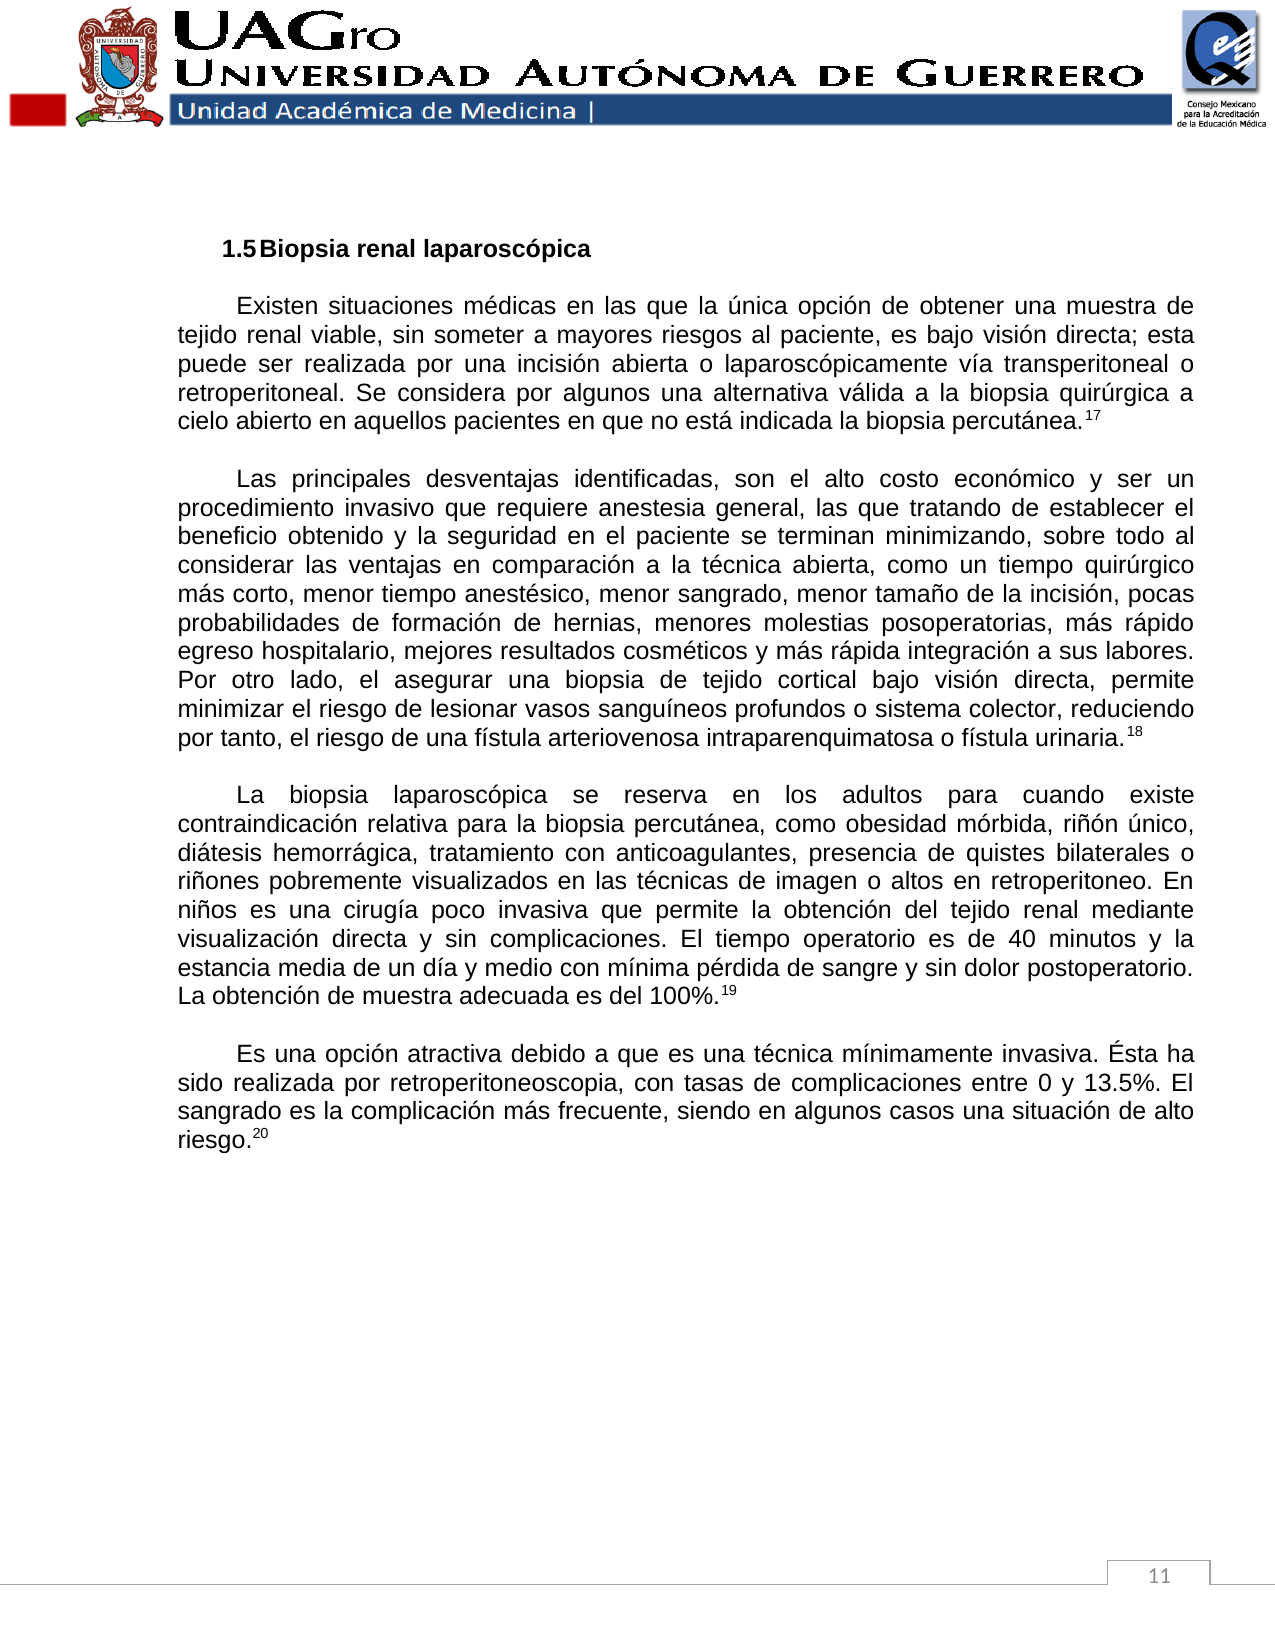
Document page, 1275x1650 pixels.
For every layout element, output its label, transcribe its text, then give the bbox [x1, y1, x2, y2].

text Las principales desventajas identificadas, son el alto costo económico y ser un procedimiento invasivo que requiere anestesia general, las que tratando de establecer el beneficio obtenido y la seguridad en el paciente se terminan minimizando, sobre todo al considerar las ventajas en comparación a la técnica abierta, como un tiempo quirúrgico más corto, menor tiempo anestésico, menor sangrado, menor tamaño de la incisión, pocas probabilidades de formación de hernias, menores molestias posoperatorias, más rápido egreso hospitalario, mejores resultados cosméticos y más rápida integración a sus labores. Por otro lado, el asegurar una biopsia de tejido cortical bajo visión directa, permite minimizar el riesgo de lesionar vasos sanguíneos profundos o sistema colector, reduciendo por tanto, el riesgo de una fístula arteriovenosa intraparenquimatosa o fístula urinaria. [177, 464, 1196, 751]
list Biopsia renal laparoscópica [222, 234, 1196, 263]
picture [3, 0, 1272, 135]
text Es una opción atractiva debido a que es una técnica mínimamente invasiva. Ésta ha sido realizada por retroperitoneoscopia, con tasas de complicaciones entre 0 y 13.5%. El sangrado es la complicación más frecuente, siendo en algunos casos una situación de alto riesgo. [177, 1039, 1196, 1154]
text Existen situaciones médicas en las que la única opción de obtener una muestra de tejido renal viable, sin someter a mayores riesgos al paciente, es bajo visión directa; esta puede ser realizada por una incisión abierta o laparoscópicamente vía transperitoneal o retroperitoneal. Se considera por algunos una alternativa válida a la biopsia quirúrgica a cielo abierto en aquellos pacientes en que no está indicada la biopsia percutánea. [177, 291, 1196, 435]
text La biopsia laparoscópica se reserva en los adultos para cuando existe contraindicación relativa para la biopsia percutánea, como obesidad mórbida, riñón único, diátesis hemorrágica, tratamiento con anticoagulantes, presencia de quistes bilaterales o riñones pobremente visualizados en las técnicas de imagen o altos en retroperitoneo. En niños es una cirugía poco invasiva que permite la obtención del tejido renal mediante visualización directa y sin complicaciones. El tiempo operatorio es de 40 minutos y la estancia media de un día y medio con mínima pérdida de sangre y sin dolor postoperatorio. La obtención de muestra adecuada es del 100%. [177, 780, 1196, 1010]
